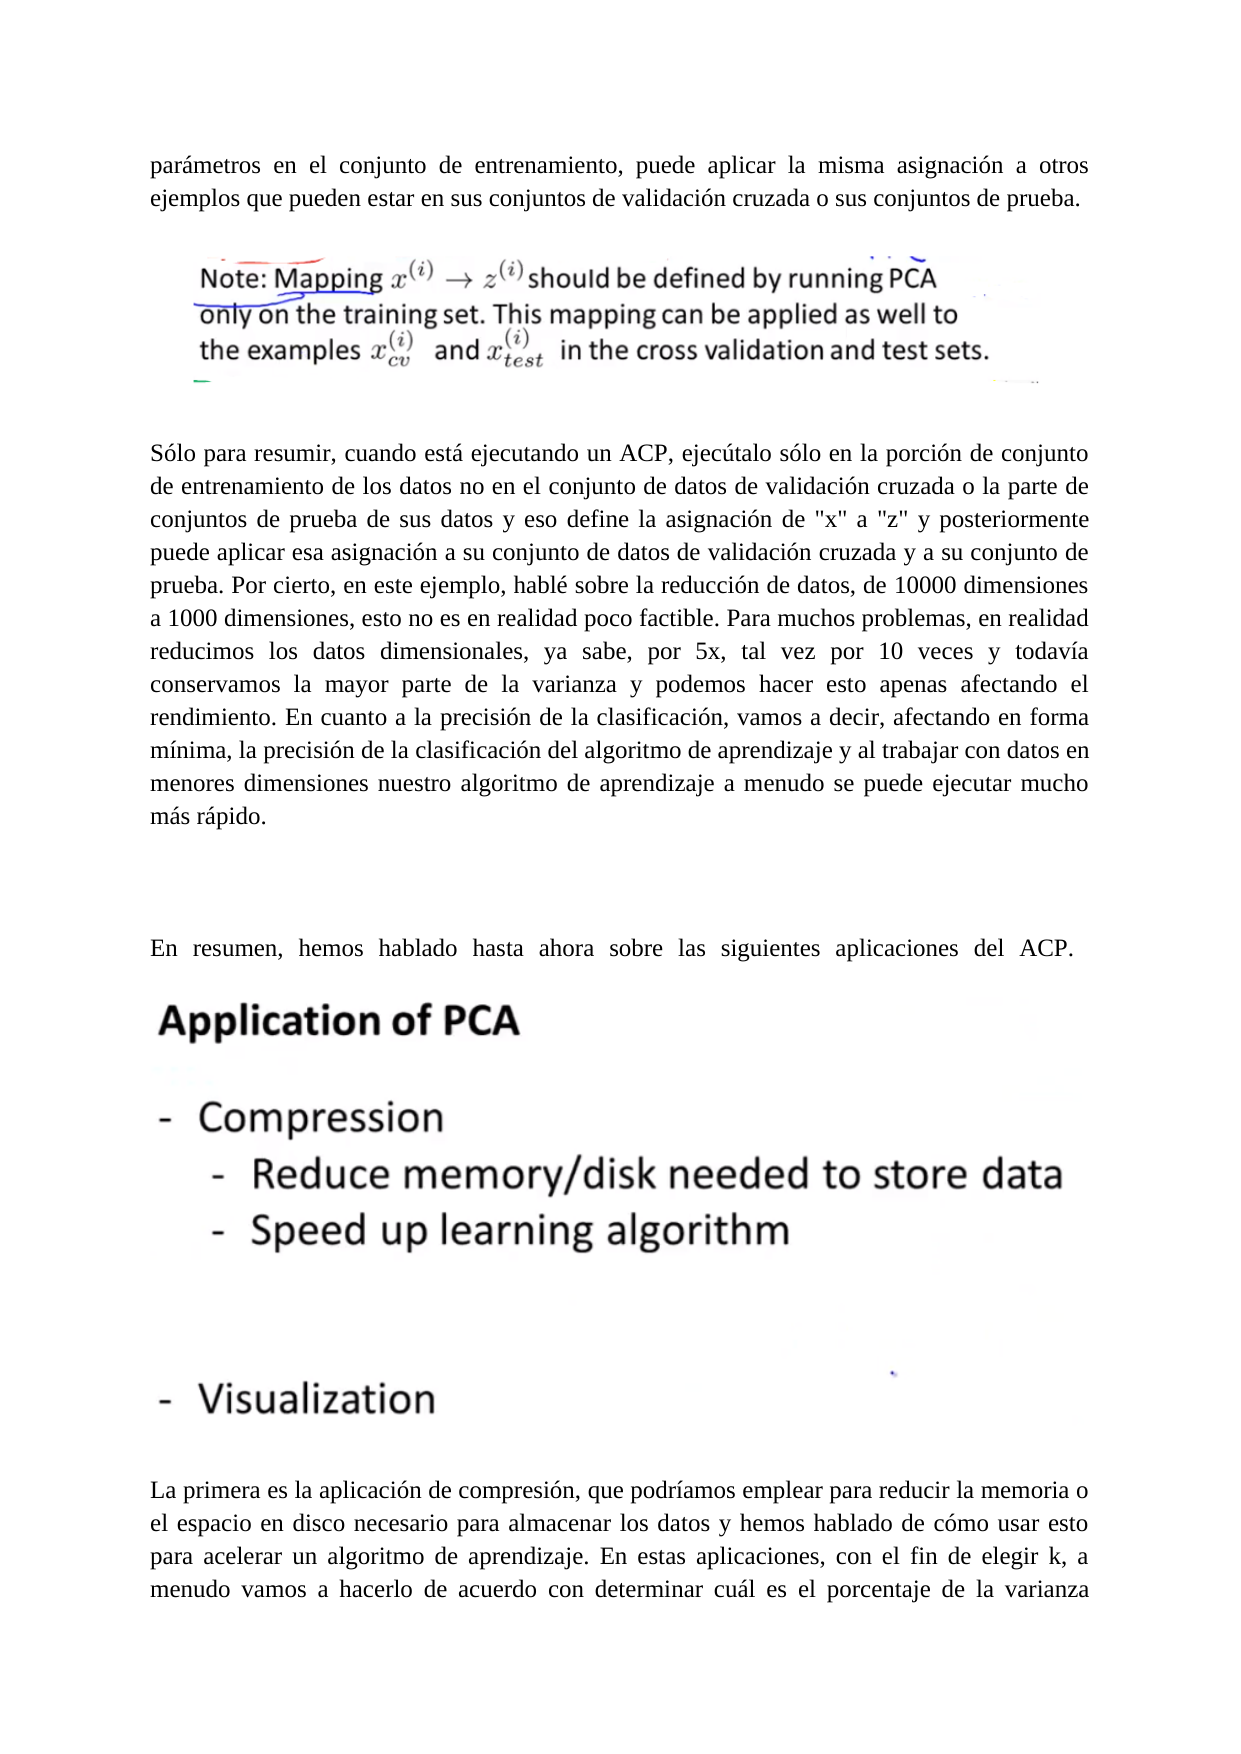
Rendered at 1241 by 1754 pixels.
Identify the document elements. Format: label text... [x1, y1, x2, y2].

picture [150, 249, 1091, 402]
text Sólo para resumir, cuando está ejecutando un ACP, ejecútalo sólo en la porción de conjunto de entrenamiento de los datos no en el conjunto de datos de validación cruzada o la parte de conjuntos de prueba de sus datos y eso define la asignación de "x" a "z" y posteriormente puede aplicar esa asignación a su conjunto de datos de validación cruzada y a su conjunto de prueba. Por cierto, en este ejemplo, hablé sobre la reducción de datos, de 10000 dimensiones a 1000 dimensiones, esto no es en realidad poco factible. Para muchos problemas, en realidad reducimos los datos dimensionales, ya sabe, por 5x, tal vez por 10 veces y todavía conservamos la mayor parte de la varianza y podemos hacer esto apenas afectando el rendimiento. En cuanto a la precisión de la clasificación, vamos a decir, afectando en forma mínima, la precisión de la clasificación del algoritmo de aprendizaje y al trabajar con datos en menores dimensiones nuestro algoritmo de aprendizaje a menudo se puede ejecutar mucho más rápido. [150, 438, 1090, 830]
text En resumen, hemos hablado hasta ahora sobre las siguientes aplicaciones del ACP. [150, 933, 1090, 992]
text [150, 1442, 1090, 1602]
picture [150, 996, 1091, 1438]
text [150, 150, 1090, 212]
